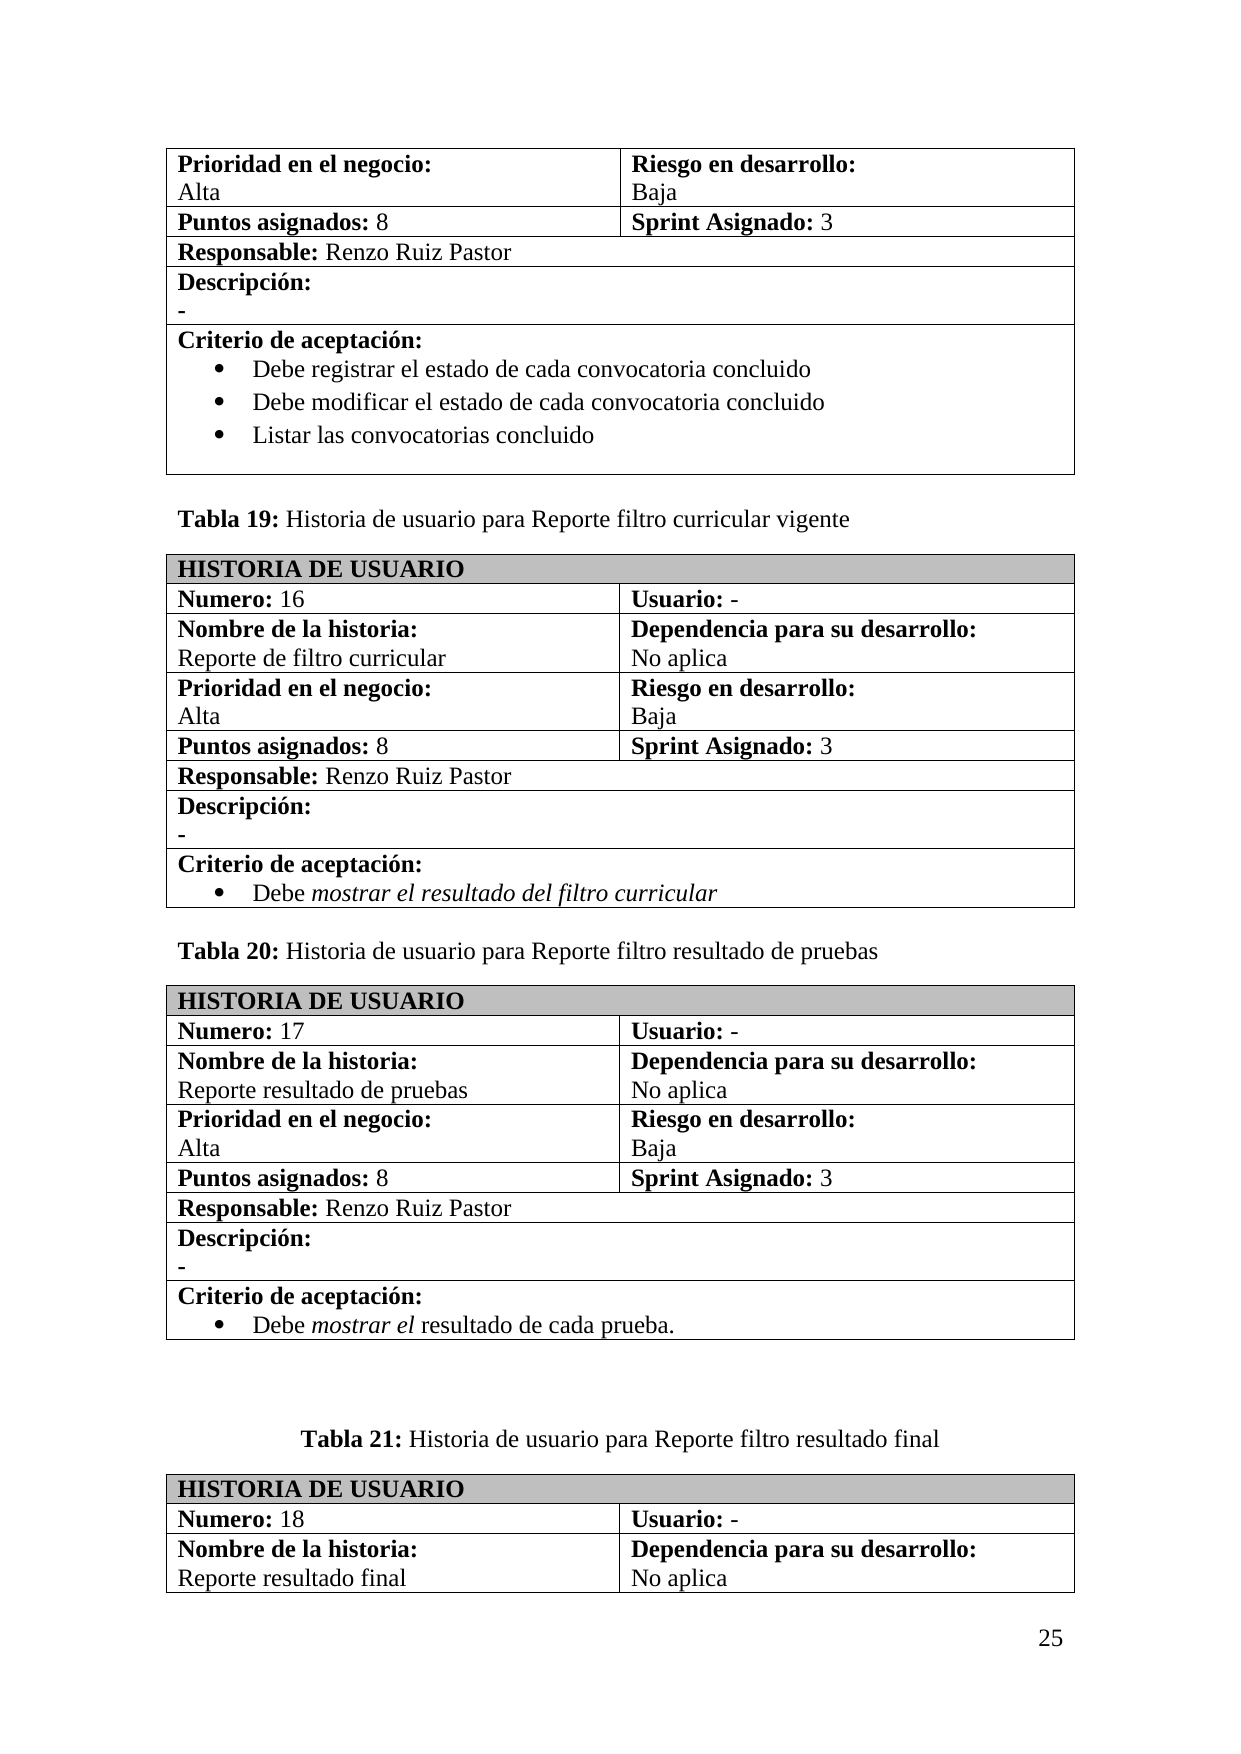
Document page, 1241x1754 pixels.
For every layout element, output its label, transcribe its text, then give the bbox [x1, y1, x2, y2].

table_header HISTORIA DE USUARIO [167, 555, 1074, 583]
table_cell Criterio de aceptación: Debe registrar el estado de cada convocatoria concluido Debe modificar el estado de cada convocatoria concluido Listar las convocatorias concluido [167, 325, 1074, 474]
table_header HISTORIA DE USUARIO [167, 1475, 1074, 1503]
table_cell Usuario: - [620, 1504, 1074, 1533]
table_cell Dependencia para su desarrollo: No aplica [620, 614, 1074, 672]
text Tabla 21: Historia de usuario para Reporte filtro resultado final [177, 1424, 1063, 1453]
table_cell Riesgo en desarrollo: Baja [621, 149, 1074, 206]
table_cell Puntos asignados: 8 [167, 731, 619, 760]
table_cell Prioridad en el negocio: Alta [167, 1105, 619, 1162]
table_cell Prioridad en el negocio: Alta [167, 149, 620, 206]
table_cell Criterio de aceptación: Debe mostrar el resultado de cada prueba. [167, 1281, 1074, 1339]
table_cell Usuario: - [620, 584, 1074, 613]
table_cell Responsable: Renzo Ruiz Pastor [167, 237, 1074, 266]
table_cell Nombre de la historia: Reporte resultado final [167, 1534, 619, 1592]
table_cell Usuario: - [620, 1016, 1074, 1045]
table_cell Sprint Asignado: 3 [620, 731, 1074, 760]
table_cell Dependencia para su desarrollo: No aplica [620, 1534, 1074, 1592]
table_cell Responsable: Renzo Ruiz Pastor [167, 1193, 1074, 1222]
table_cell Riesgo en desarrollo: Baja [620, 673, 1074, 730]
table_header HISTORIA DE USUARIO [167, 986, 1074, 1015]
table_cell Nombre de la historia: Reporte resultado de pruebas [167, 1046, 619, 1103]
table_cell Dependencia para su desarrollo: No aplica [620, 1046, 1074, 1103]
table_cell Criterio de aceptación: Debe mostrar el resultado del filtro curricular [167, 849, 1074, 907]
table_cell Descripción: - [167, 1223, 1074, 1280]
table_cell Numero: 16 [167, 584, 619, 613]
table_cell Descripción: - [167, 267, 1074, 324]
text Tabla 19: Historia de usuario para Reporte filtro curricular vigente [177, 504, 1063, 533]
table_cell Numero: 18 [167, 1504, 619, 1533]
table_cell Responsable: Renzo Ruiz Pastor [167, 761, 1074, 790]
table_cell Puntos asignados: 8 [167, 1163, 619, 1192]
table_cell Descripción: - [167, 791, 1074, 848]
table_cell Puntos asignados: 8 [167, 207, 620, 236]
table_cell Sprint Asignado: 3 [620, 1163, 1074, 1192]
table_cell Riesgo en desarrollo: Baja [620, 1105, 1074, 1162]
table_cell Nombre de la historia: Reporte de filtro curricular [167, 614, 619, 672]
text Tabla 20: Historia de usuario para Reporte filtro resultado de pruebas [177, 936, 1063, 964]
table_cell Sprint Asignado: 3 [621, 207, 1074, 236]
table_cell Prioridad en el negocio: Alta [167, 673, 619, 730]
table_cell Numero: 17 [167, 1016, 619, 1045]
